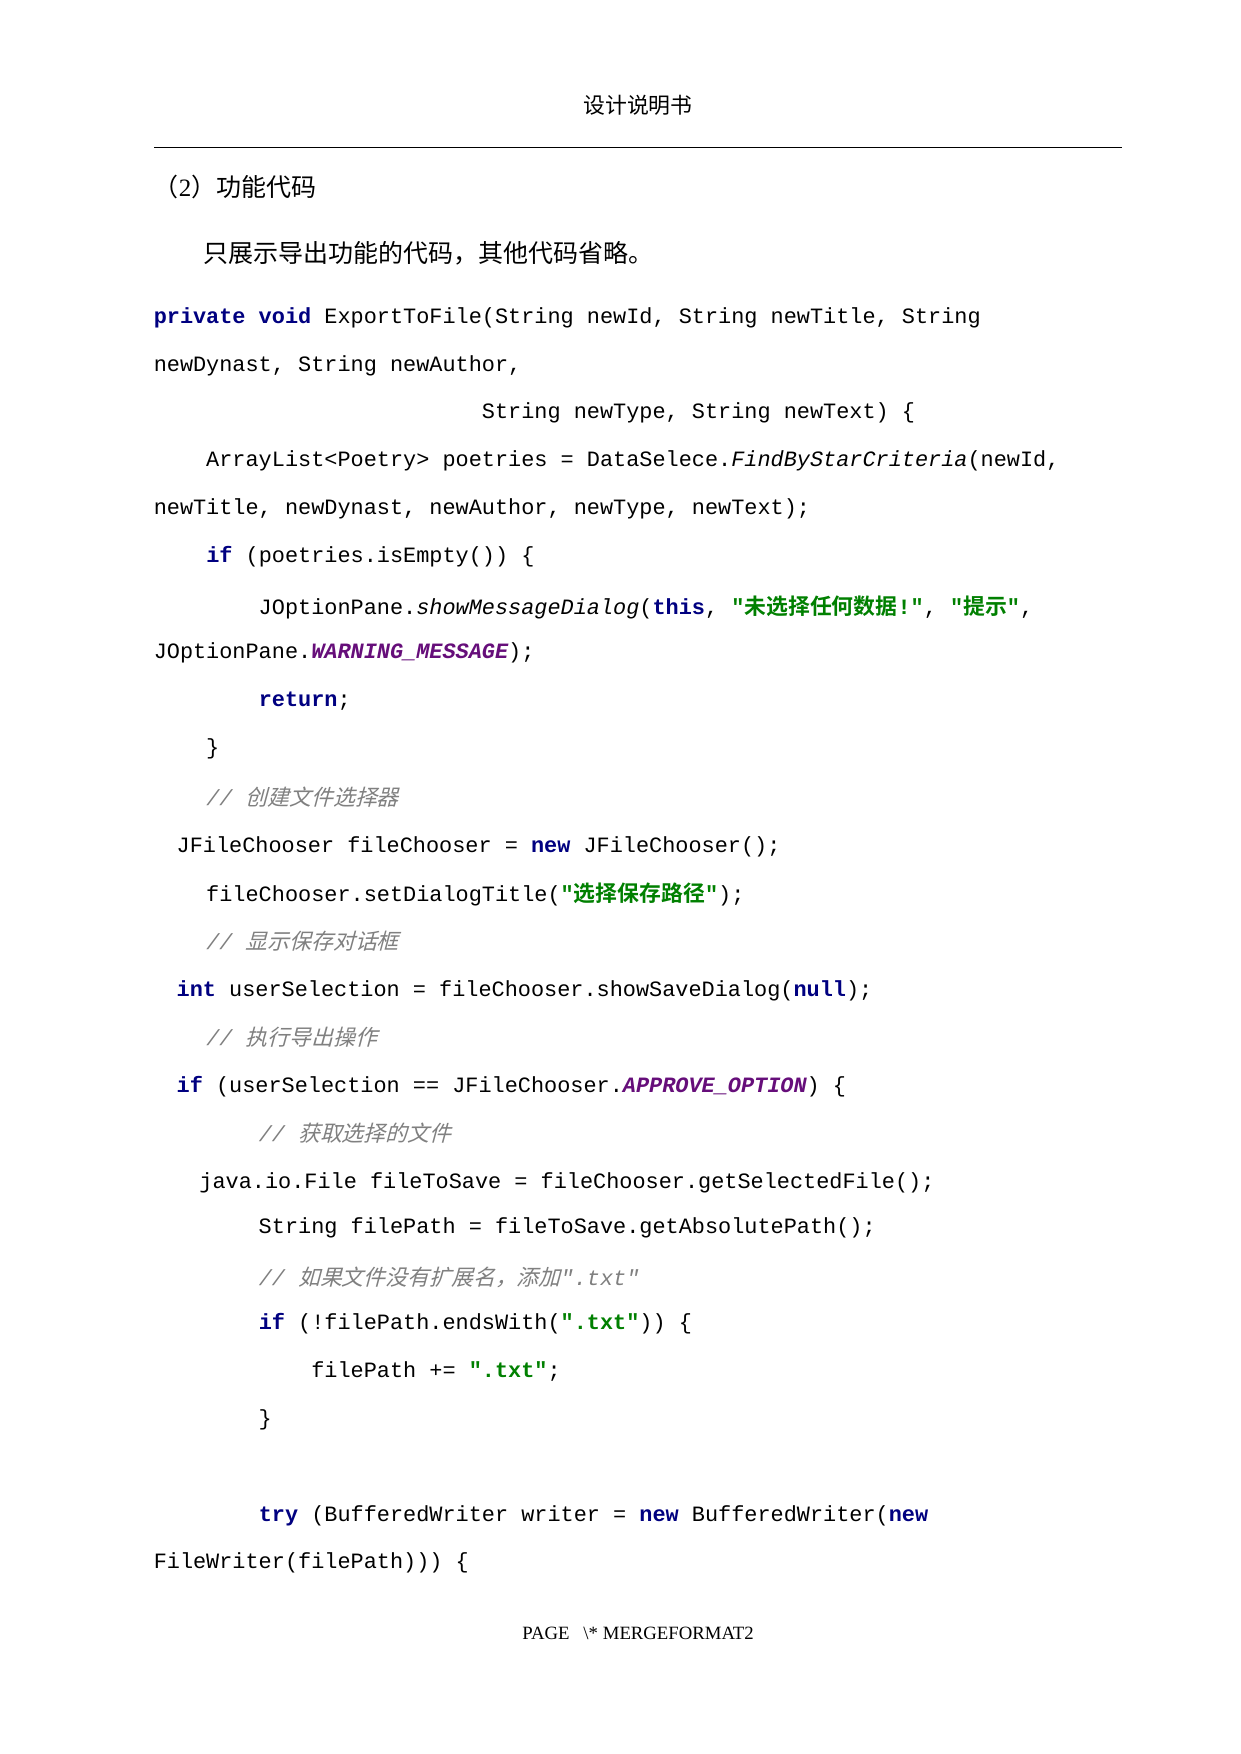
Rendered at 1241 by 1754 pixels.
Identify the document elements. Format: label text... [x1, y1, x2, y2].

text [153, 293, 1122, 1587]
text （2）功能代码 [153, 161, 1122, 209]
text 只展示导出功能的代码，其他代码省略。 [153, 227, 1122, 275]
